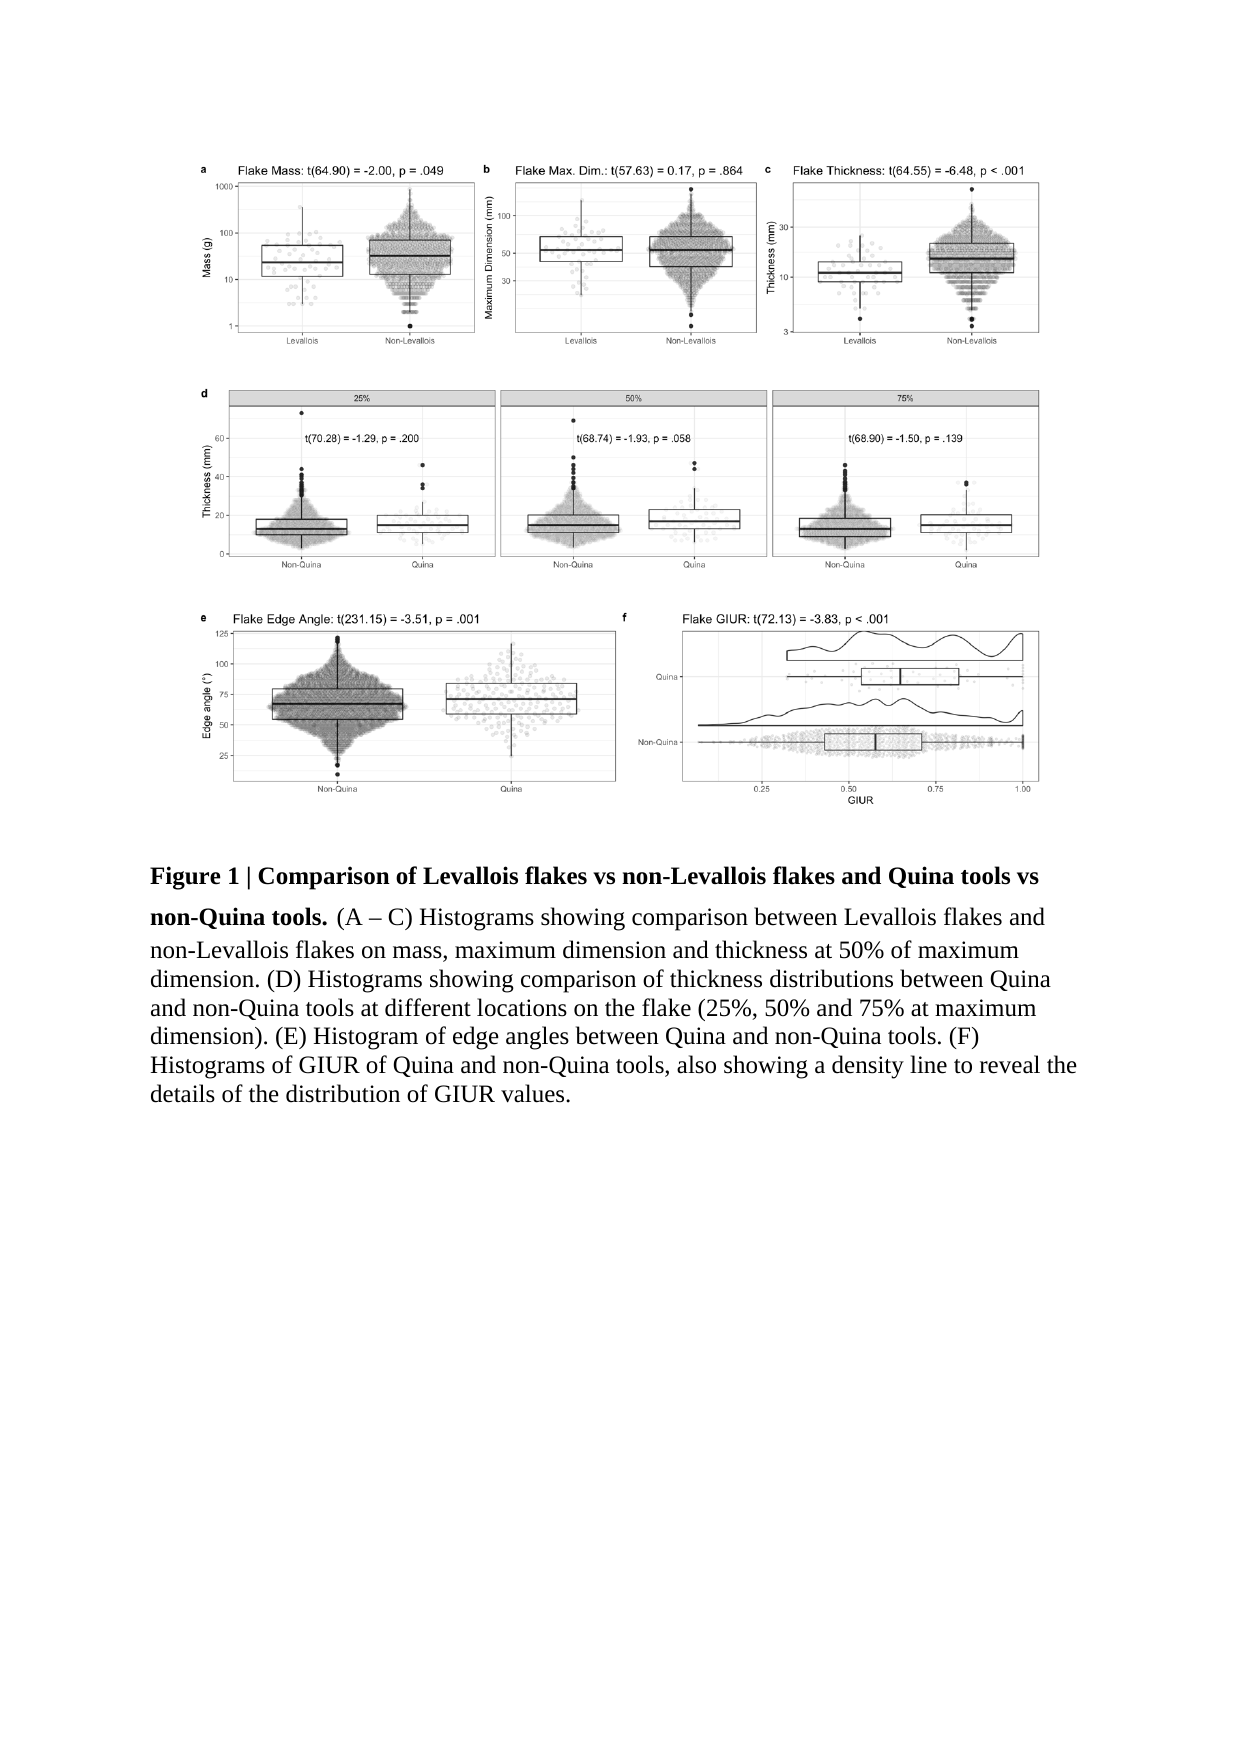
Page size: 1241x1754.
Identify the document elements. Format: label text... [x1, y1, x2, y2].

subtitle Figure 1 | Comparison of Levallois flakes vs non-Levallois flakes and Quina tools vs non-Quina tools. (A – C) Histograms showing comparison between Levallois flakes and non-Levallois flakes on mass, maximum dimension and thickness at 50% of maximum dimension. (D) Histograms showing comparison of thickness distributions between Quina and non-Quina tools at different locations on the flake (25%, 50% and 75% at maximum dimension). (E) Histogram of edge angles between Quina and non-Quina tools. (F) Histograms of GIUR of Quina and non-Quina tools, also showing a density line to reveal the details of the distribution of GIUR values. [150, 861, 1090, 1108]
picture [150, 150, 1091, 822]
